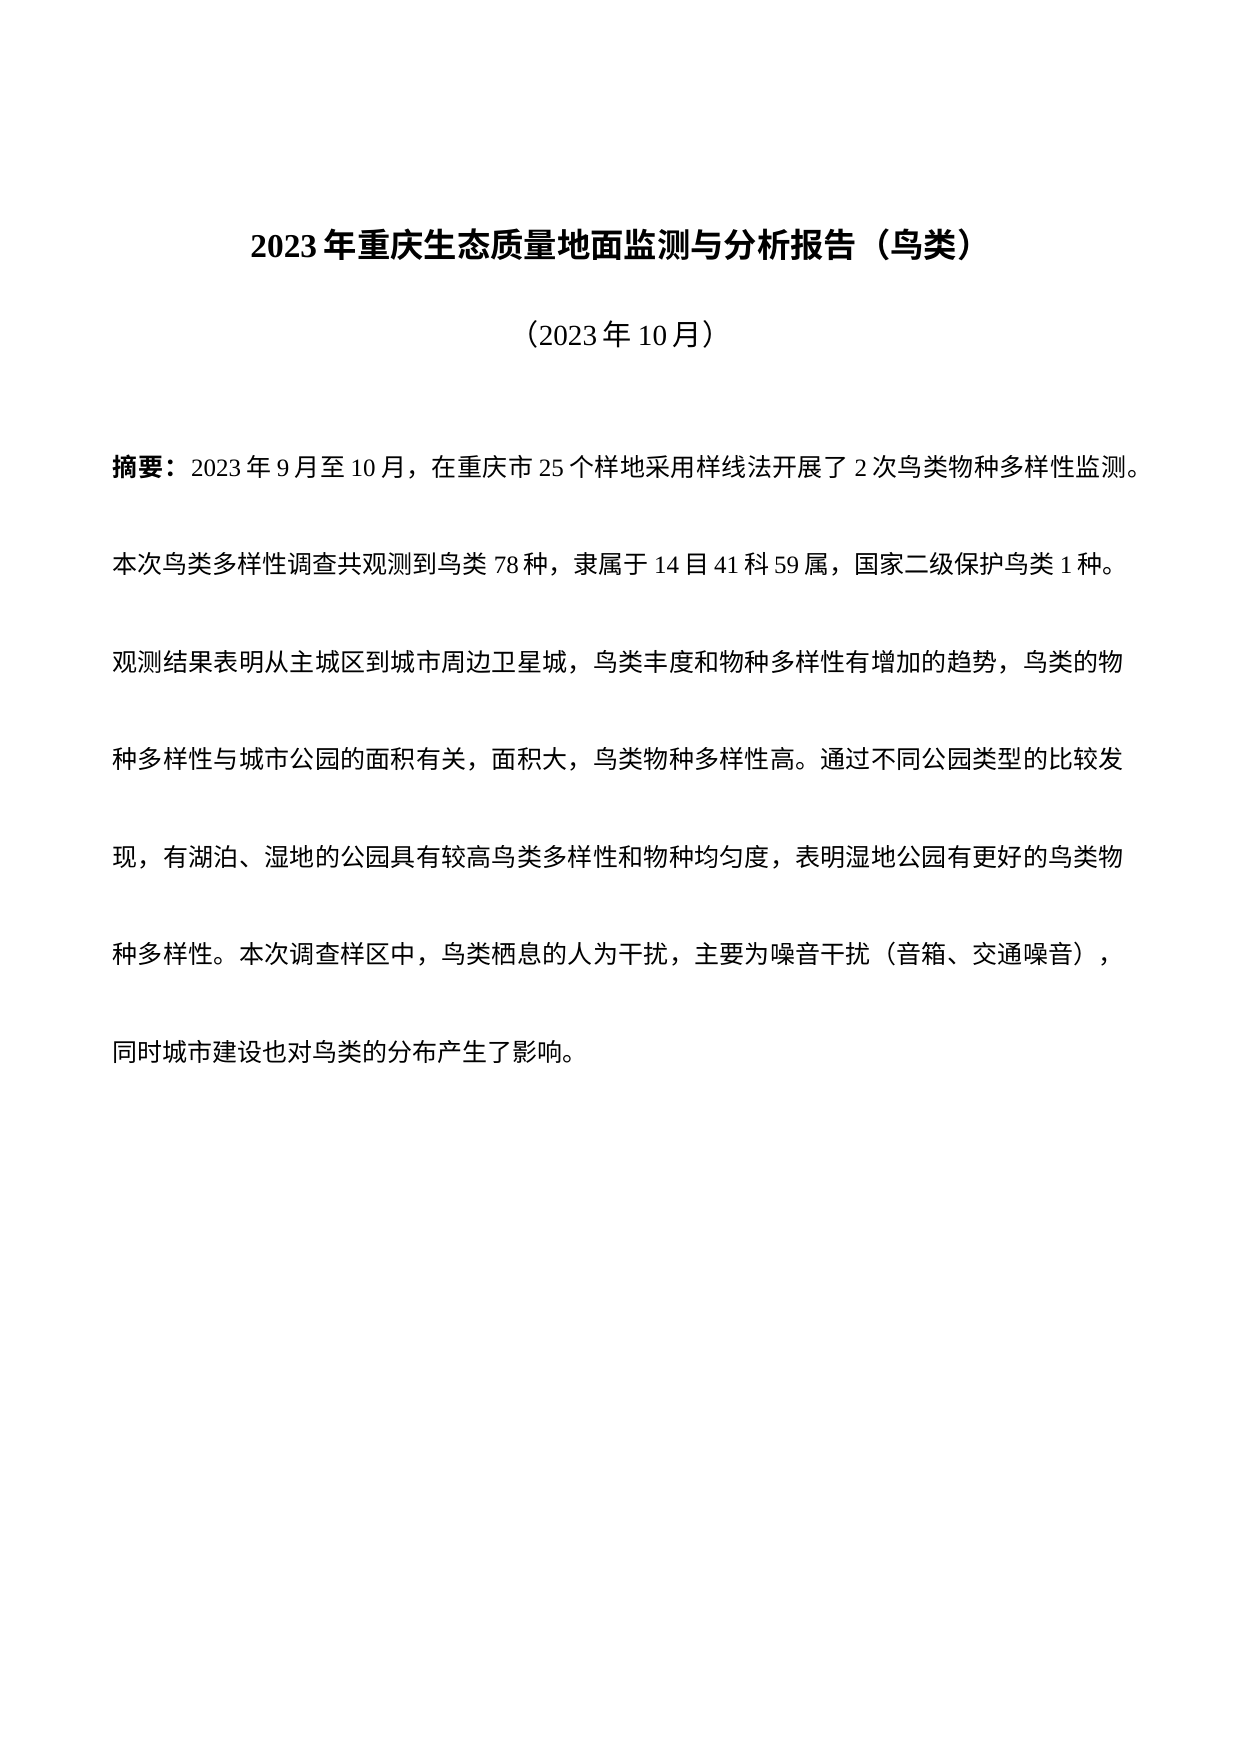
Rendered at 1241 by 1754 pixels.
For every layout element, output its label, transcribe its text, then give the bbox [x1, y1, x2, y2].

text 摘要：2023年9月至10月，在重庆市25个样地采用样线法开展了2次鸟类物种多样性监测。本次鸟类多样性调查共观测到鸟类78种，隶属于14目41科59属，国家二级保护鸟类1种。观测结果表明从主城区到城市周边卫星城，鸟类丰度和物种多样性有增加的趋势，鸟类的物种多样性与城市公园的面积有关，面积大，鸟类物种多样性高。通过不同公园类型的比较发现，有湖泊、湿地的公园具有较高鸟类多样性和物种均匀度，表明湿地公园有更好的鸟类物种多样性。本次调查样区中，鸟类栖息的人为干扰，主要为噪音干扰（音箱、交通噪音），同时城市建设也对鸟类的分布产生了影响。 [112, 433, 1128, 1083]
text 2023年重庆生态质量地面监测与分析报告（鸟类） [112, 211, 1128, 276]
text （2023年10月） [112, 300, 1128, 365]
